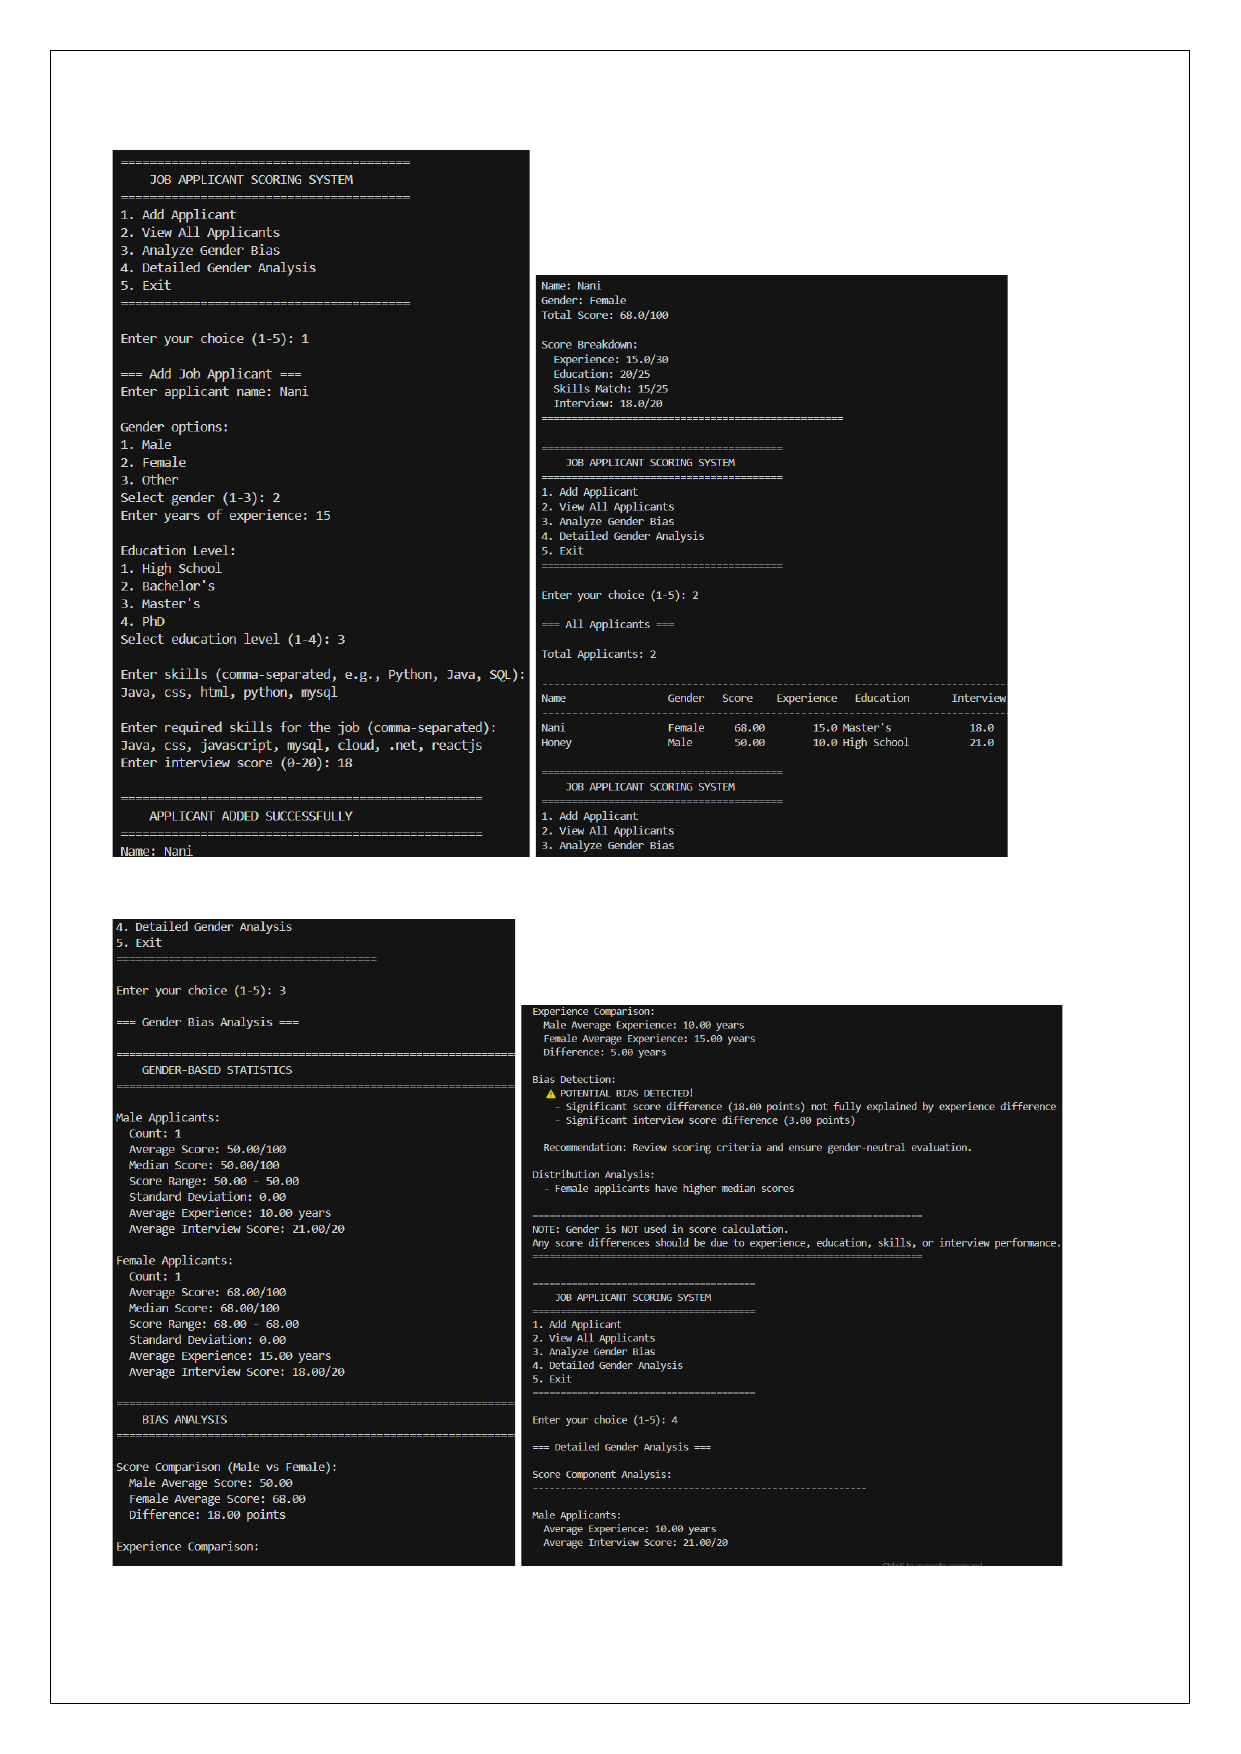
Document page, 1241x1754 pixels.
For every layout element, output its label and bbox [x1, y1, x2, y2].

picture [521, 1005, 1063, 1566]
picture [112, 150, 530, 857]
picture [535, 275, 1008, 857]
picture [112, 919, 515, 1566]
